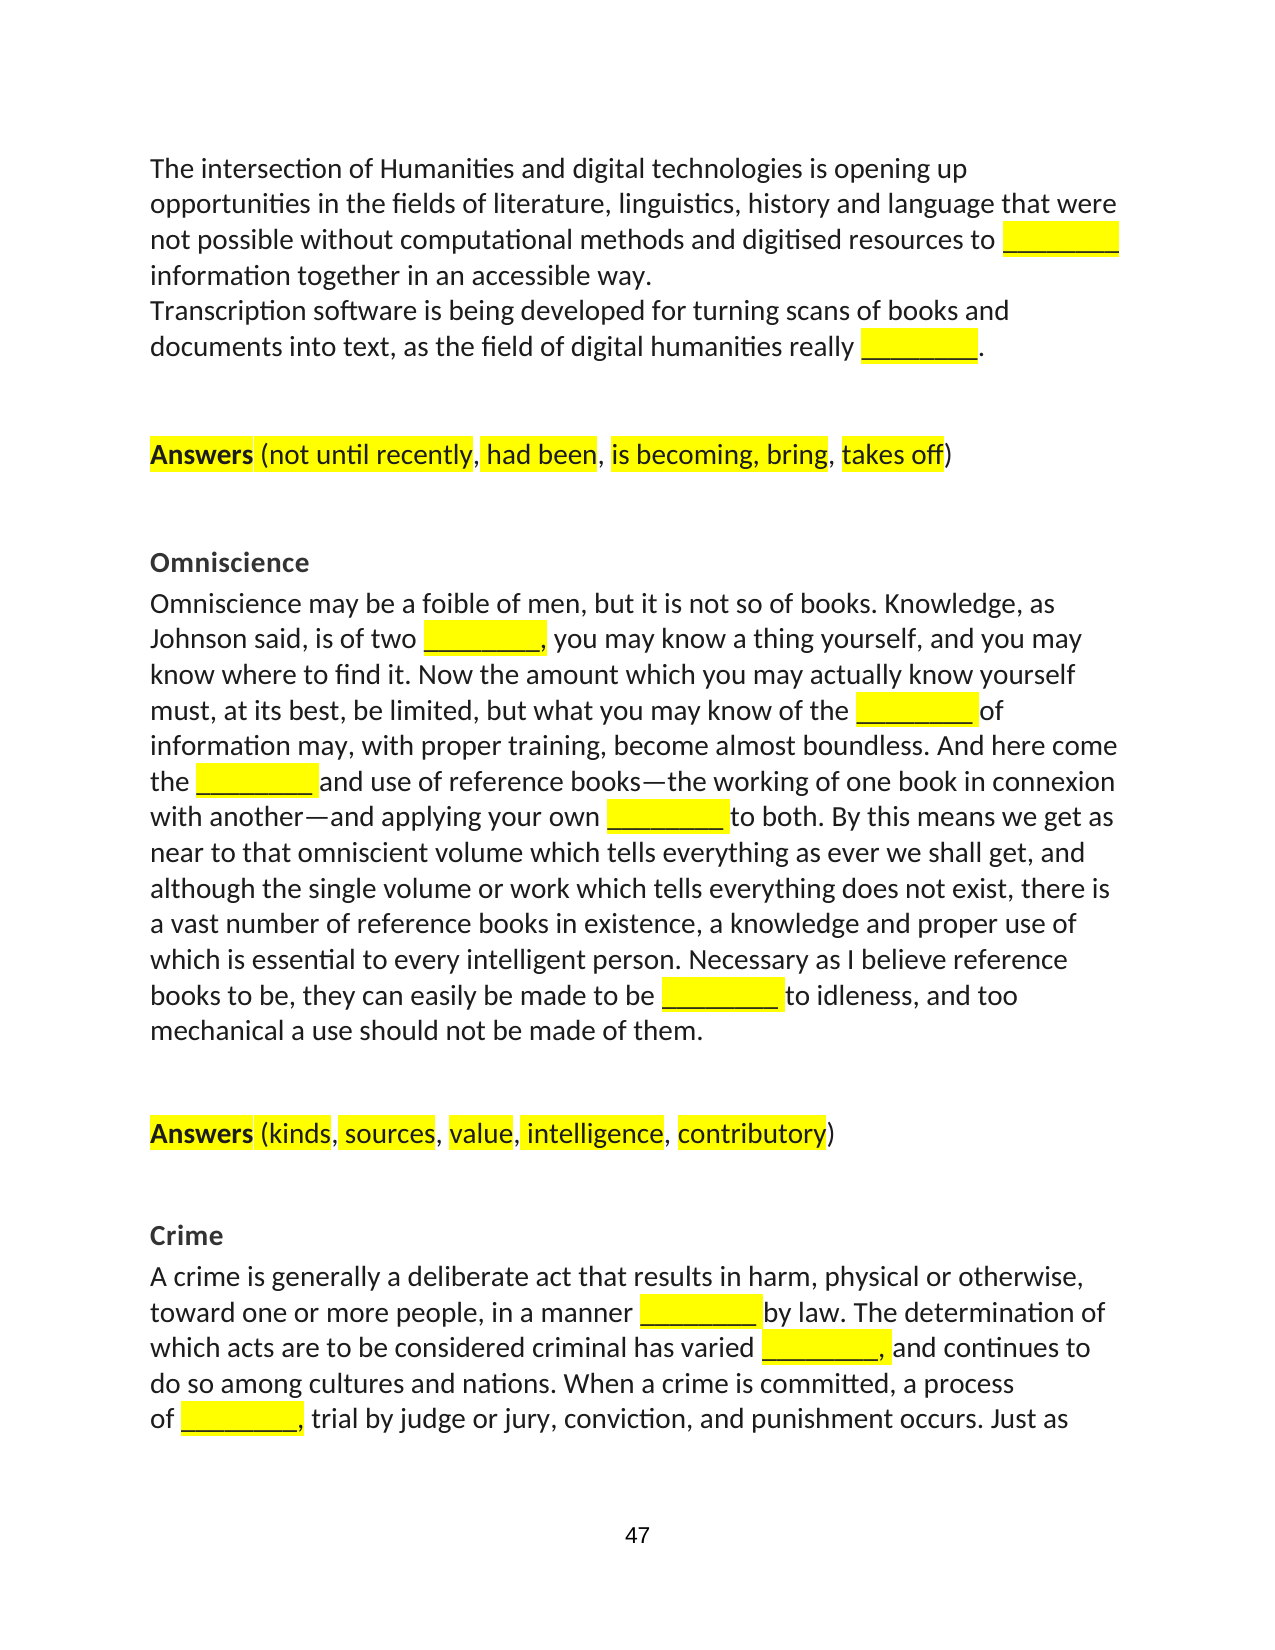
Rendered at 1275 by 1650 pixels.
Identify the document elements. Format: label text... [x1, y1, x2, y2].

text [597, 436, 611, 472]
text Omniscience may be a foible of men, but it is not so of books. Knowledge, as Johnson said, is of two ________, you may know a thing yourself, and you may know where to find it. Now the amount which you may actually know yourself must, at its best, be limited, but what you may know of the ________ of information may, with proper training, become almost boundless. And here come the ________ and use of reference books—the working of one book in connexion with another—and applying your own ________ to both. By this means we get as near to that omniscient volume which tells everything as ever we shall get, and although the single volume or work which tells everything does not exist, there is a vast number of reference books in existence, a knowledge and proper use of which is essential to every intelligent person. Necessary as I believe reference books to be, they can easily be made to be ________ to idleness, and too mechanical a use should not be made of them. [150, 585, 1125, 1048]
text Answers (kinds, sources, value, intelligence, contributory) [826, 1115, 1125, 1150]
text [150, 1258, 1125, 1436]
text Transcription software is being developed for turning scans of books and documents into text, as the field of digital humanities really ________. [150, 292, 1125, 364]
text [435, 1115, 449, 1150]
text The intersection of Humanities and digital technologies is opening up opportunities in the fields of literature, linguistics, history and language that were not possible without computational methods and digitised resources to ________ information together in an accessible way. [150, 150, 1125, 292]
text Answers (not until recently, had been, is becoming, bring, takes off) [944, 436, 1125, 472]
subtitle Omniscience [150, 544, 1125, 579]
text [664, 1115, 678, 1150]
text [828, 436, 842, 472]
subtitle Crime [150, 1217, 1125, 1253]
